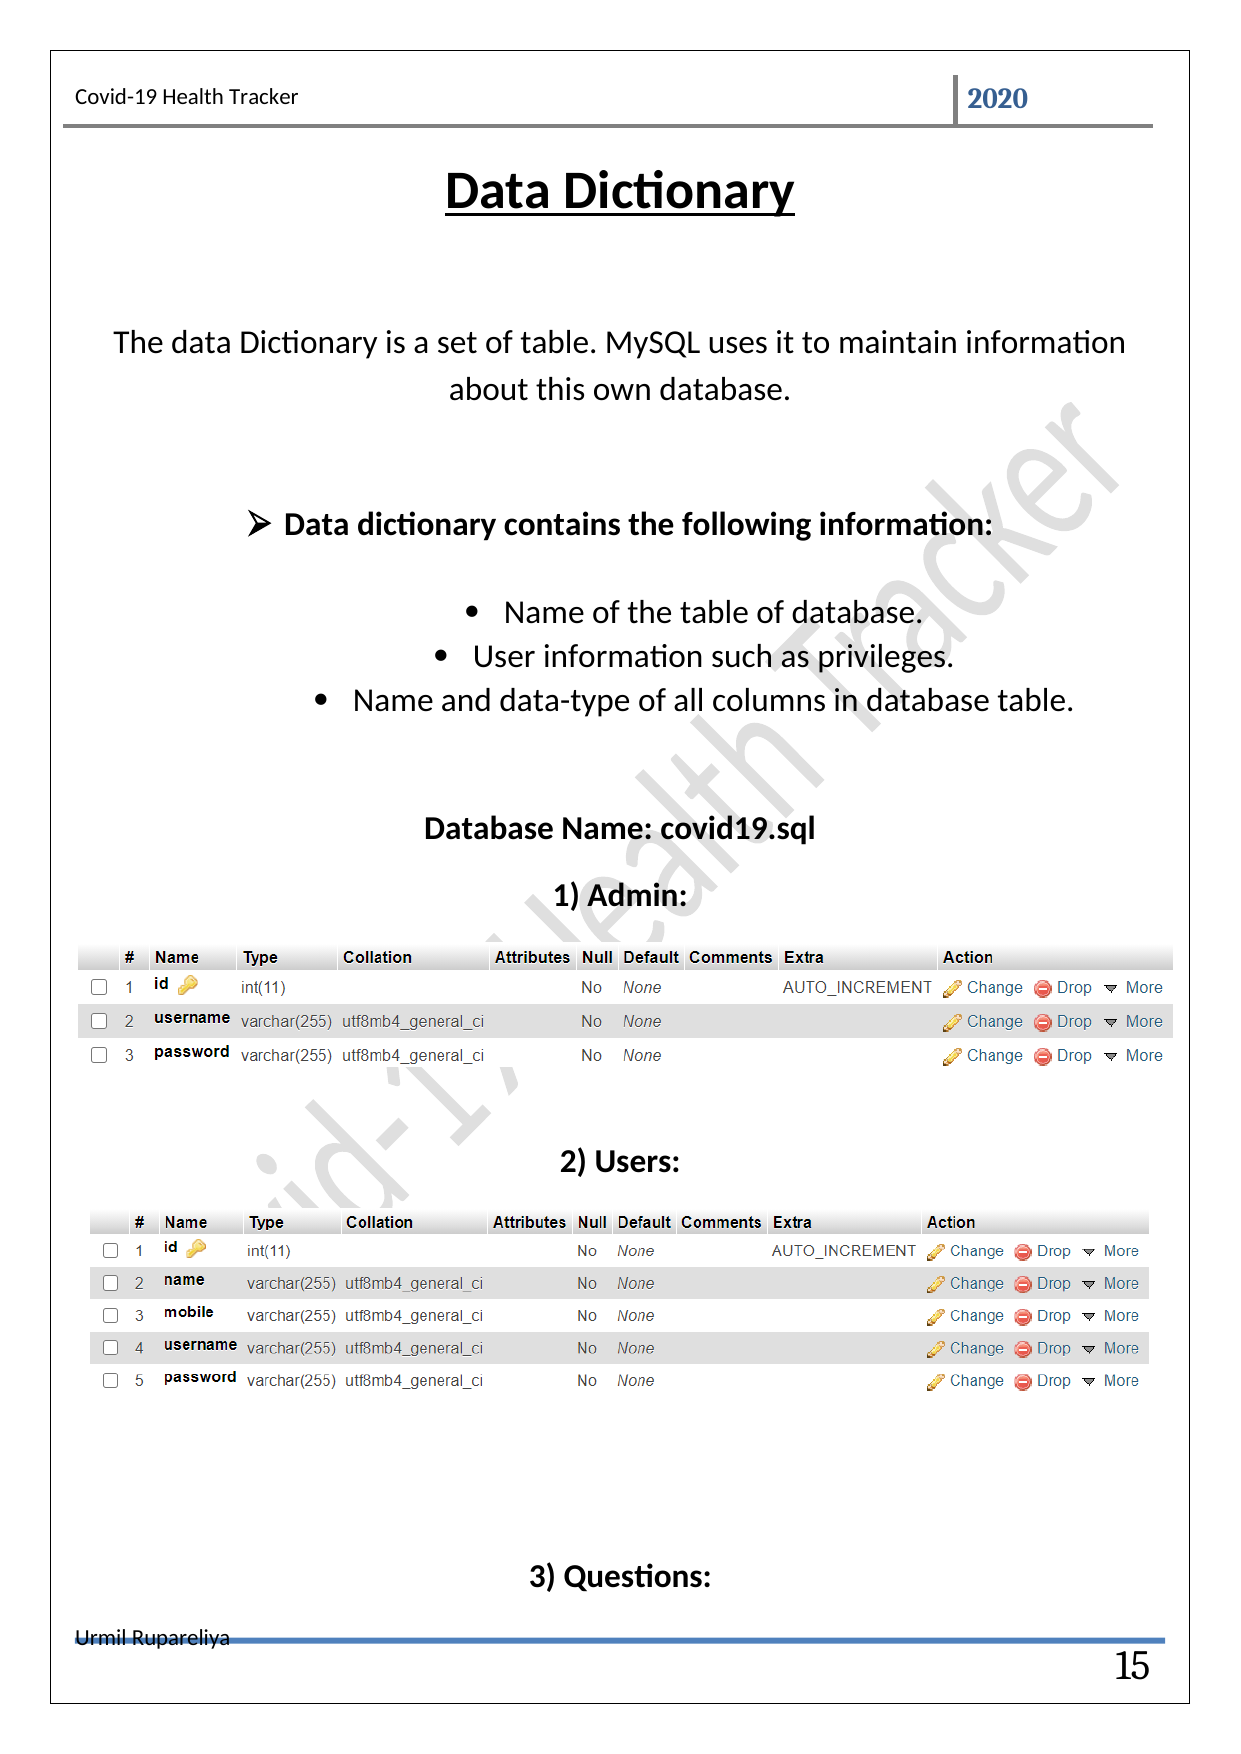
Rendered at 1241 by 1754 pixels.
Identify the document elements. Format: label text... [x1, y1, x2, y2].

picture [75, 942, 1175, 1067]
text 2) Users: [75, 1141, 1165, 1181]
picture [88, 1208, 1152, 1395]
text 1) Admin: [75, 874, 1165, 915]
list Name of the table of database. [225, 591, 1165, 631]
list User information such as privileges. [225, 634, 1165, 675]
text Database Name: covid19.sql [75, 807, 1165, 847]
text Data Dictionary [75, 156, 1165, 222]
text 3) Questions: [75, 1555, 1165, 1596]
list Name and data-type of all columns in database table. [225, 678, 1165, 719]
list Data dictionary contains the following information: [75, 503, 1165, 543]
text The data Dictionary is a set of table. MySQL uses it to maintain information about this own database. [75, 321, 1165, 408]
